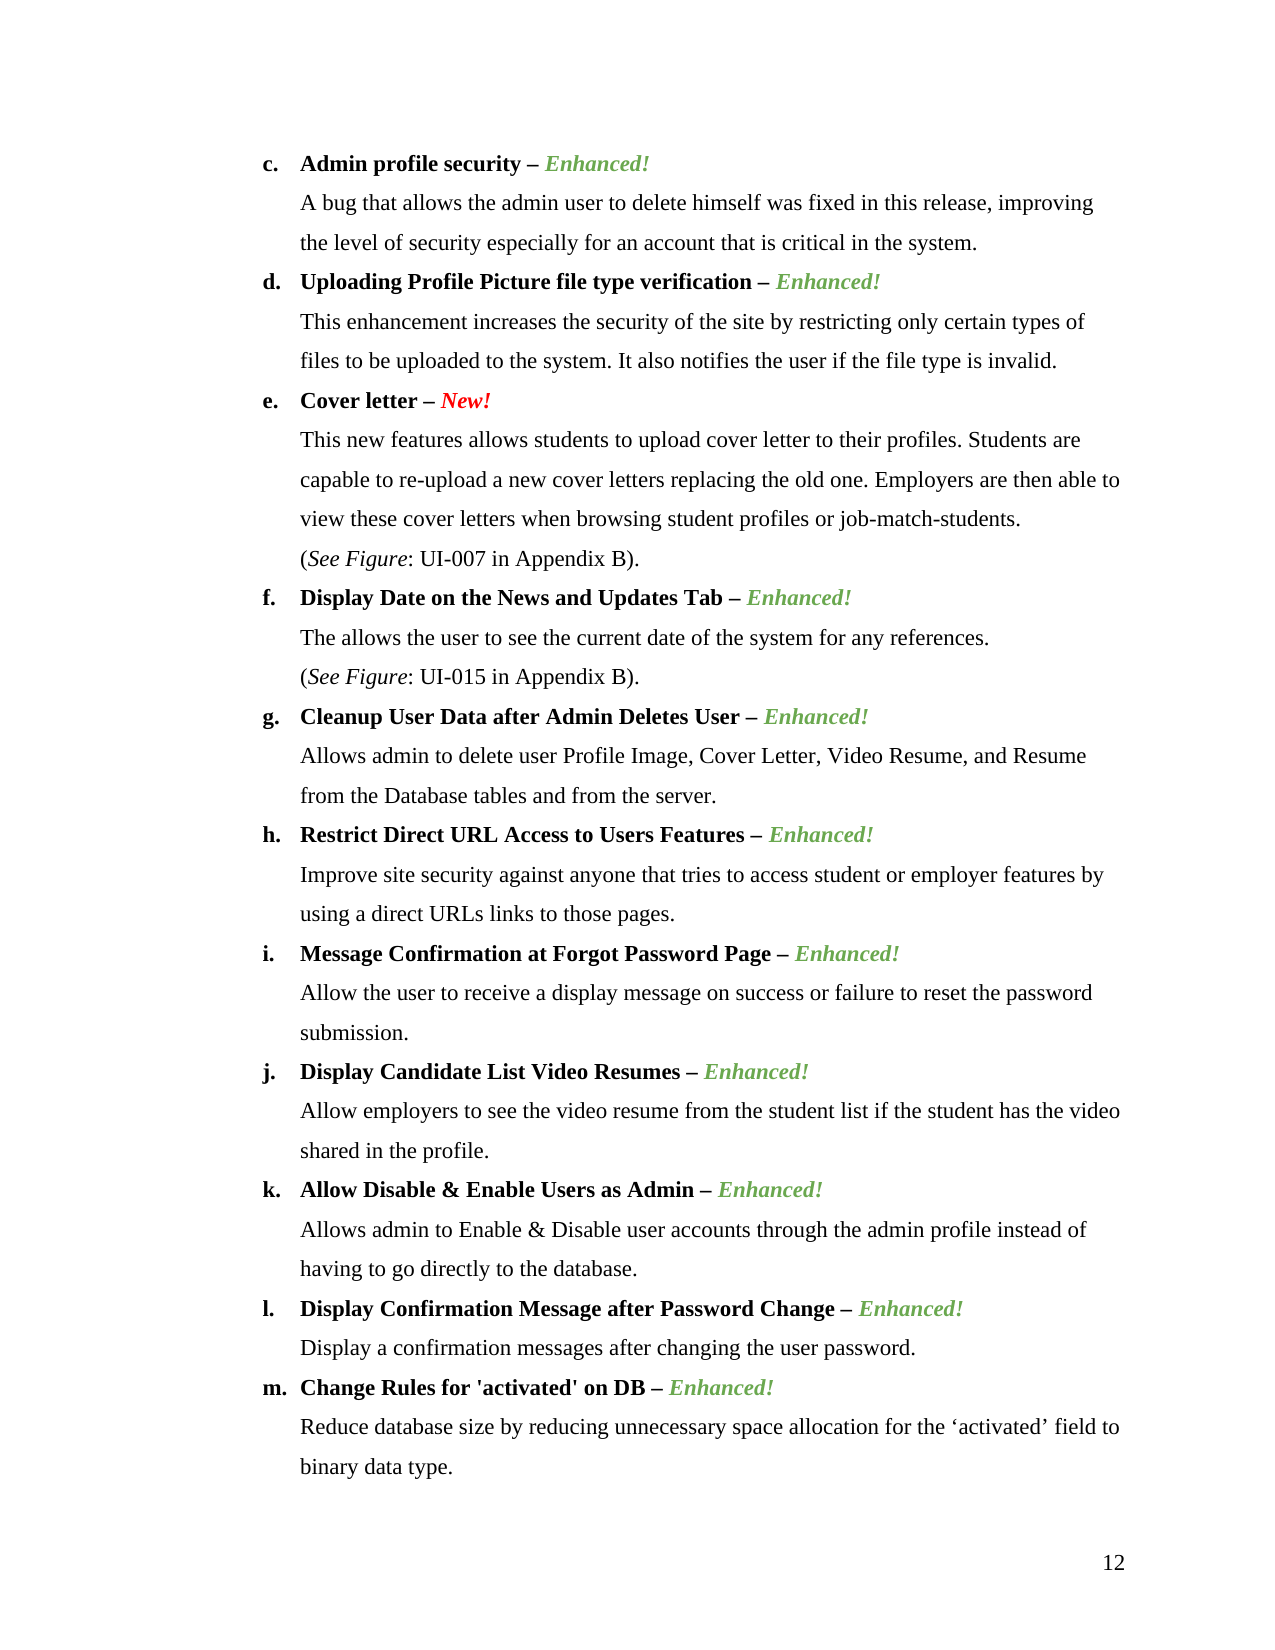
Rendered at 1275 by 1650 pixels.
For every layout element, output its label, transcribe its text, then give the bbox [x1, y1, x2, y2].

text (See Figure: UI-015 in Appendix B). [300, 663, 1125, 689]
list Cover letter – New! This new features allows students to upload cover letter to their profiles. Students are capable to re-upload a new cover letters replacing the old one. Employers are then able to view these cover letters when browsing student profiles or job-match-students. [262, 387, 1125, 532]
text (See Figure: UI-007 in Appendix B). [225, 545, 1125, 571]
list Message Confirmation at Forgot Password Page – Enhanced! Allow the user to receive a display message on success or failure to reset the password submission. [262, 939, 1125, 1045]
list Change Rules for 'activated' on DB – Enhanced! Reduce database size by reducing unnecessary space allocation for the ‘activated’ field to binary data type. [262, 1374, 1125, 1479]
list Allow Disable & Enable Users as Admin – Enhanced! Allows admin to Enable & Disable user accounts through the admin profile instead of having to go directly to the database. [262, 1176, 1125, 1282]
list Display Date on the News and Updates Tab – Enhanced! The allows the user to see the current date of the system for any references. [262, 584, 1125, 650]
list Admin profile security – Enhanced! A bug that allows the admin user to delete himself was fixed in this release, improving the level of security especially for an account that is critical in the system. [262, 150, 1125, 255]
list Cleanup User Data after Admin Deletes User – Enhanced! Allows admin to delete user Profile Image, Cover Letter, Video Resume, and Resume from the Database tables and from the server. [262, 703, 1125, 808]
list Restrict Direct URL Access to Users Features – Enhanced! Improve site security against anyone that tries to access student or employer features by using a direct URLs links to those pages. [262, 821, 1125, 926]
list Display Candidate List Video Resumes – Enhanced! Allow employers to see the video resume from the student list if the student has the video shared in the profile. [262, 1058, 1125, 1163]
list Uploading Profile Picture file type verification – Enhanced! This enhancement increases the security of the site by restricting only certain types of files to be uploaded to the system. It also notifies the user if the file type is invalid. [262, 268, 1125, 374]
list Display Confirmation Message after Password Change – Enhanced! Display a confirmation messages after changing the user password. [262, 1295, 1125, 1361]
